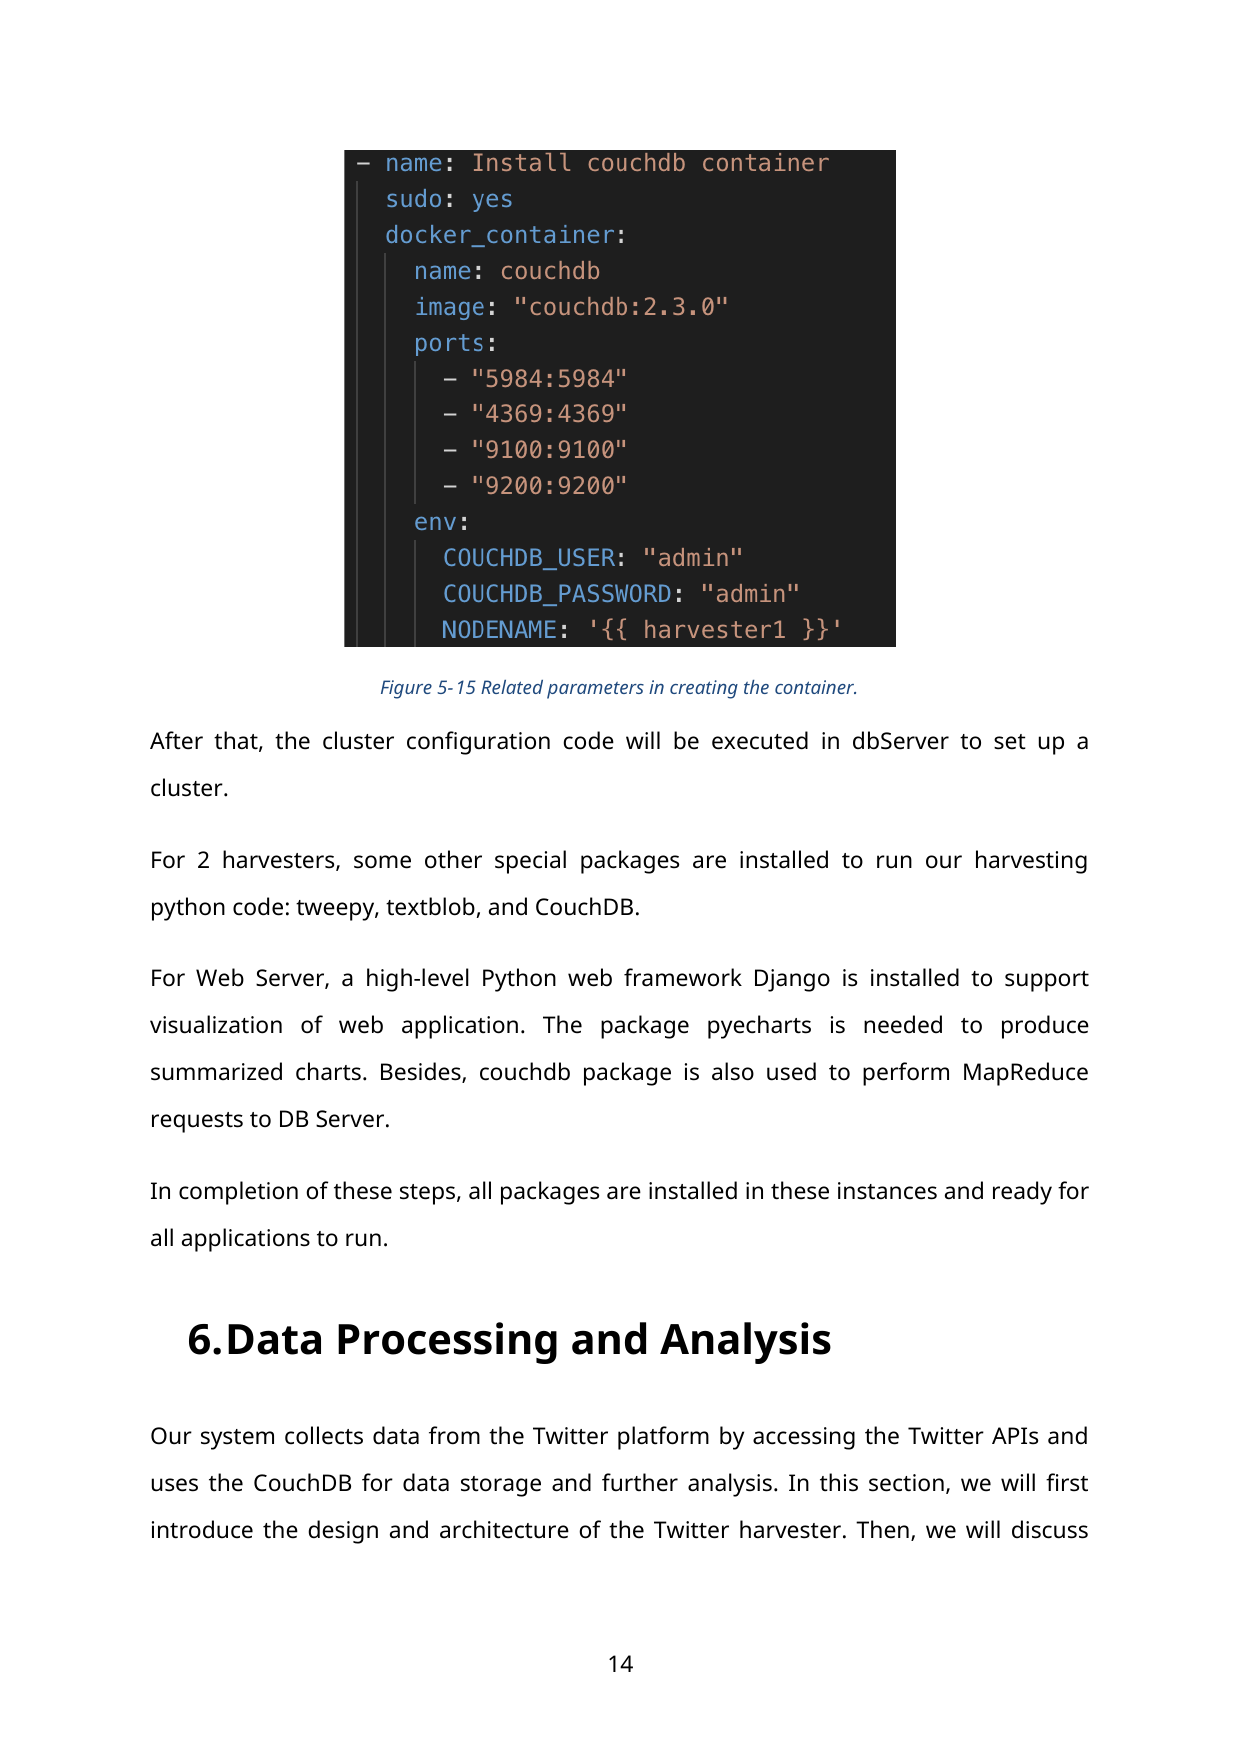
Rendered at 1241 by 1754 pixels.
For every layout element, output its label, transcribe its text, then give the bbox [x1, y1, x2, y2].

text In completion of these steps, all packages are installed in these instances and ready for all applications to run. [150, 1175, 1090, 1253]
picture [344, 150, 896, 647]
text For 2 harvesters, some other special packages are installed to run our harvesting python code: tweepy, textblob, and CouchDB. [150, 843, 1090, 922]
subtitle Data Processing and Analysis [187, 1310, 1090, 1367]
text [150, 1420, 1090, 1545]
text After that, the cluster configuration code will be executed in dbServer to set up a cluster. [150, 725, 1090, 803]
text For Web Server, a high-level Python web framework Django is installed to support visualization of web application. The package pyecharts is needed to produce summarized charts. Besides, couchdb package is also used to perform MapReduce requests to DB Server. [150, 962, 1090, 1134]
